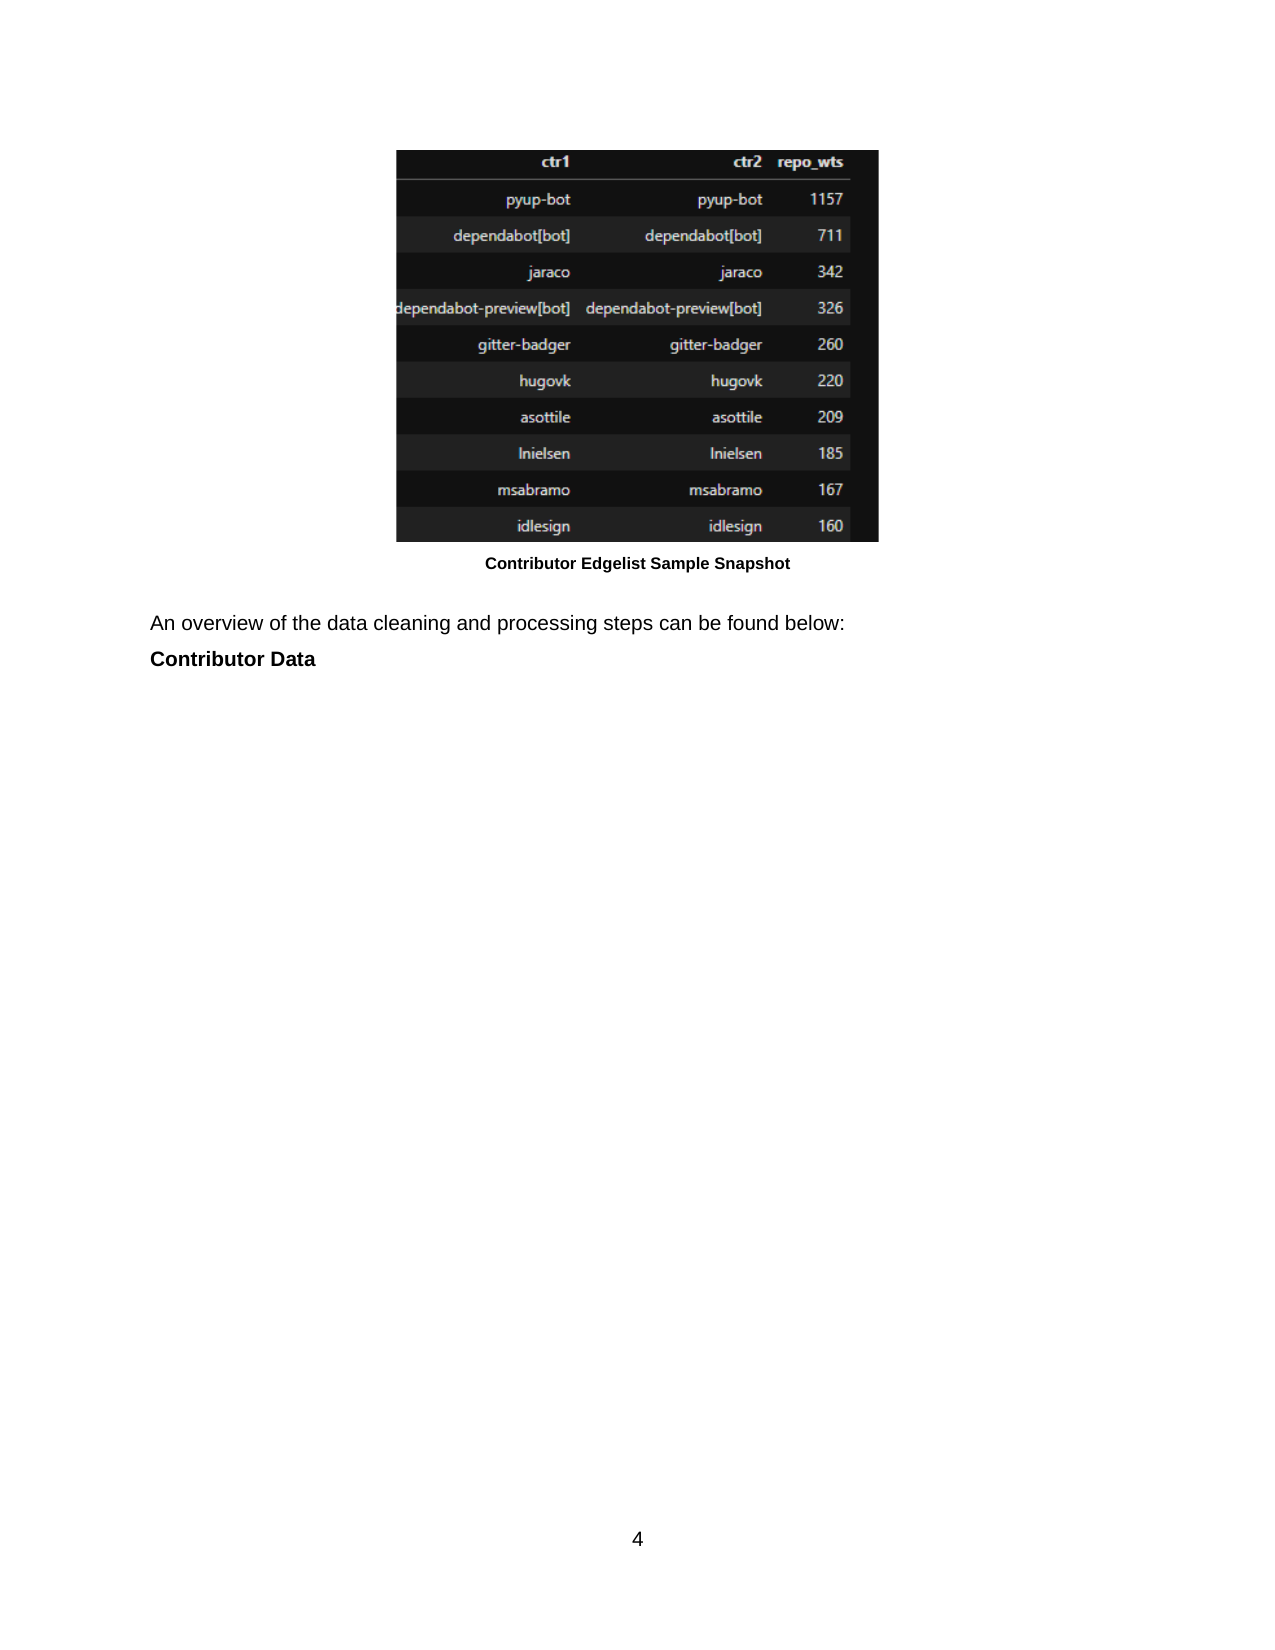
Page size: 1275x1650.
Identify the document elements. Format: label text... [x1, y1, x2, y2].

text Contributor Edgelist Sample Snapshot [150, 554, 1125, 573]
text An overview of the data cleaning and processing steps can be found below: [150, 611, 1125, 635]
picture [396, 150, 879, 542]
text Contributor Data [150, 647, 1125, 671]
